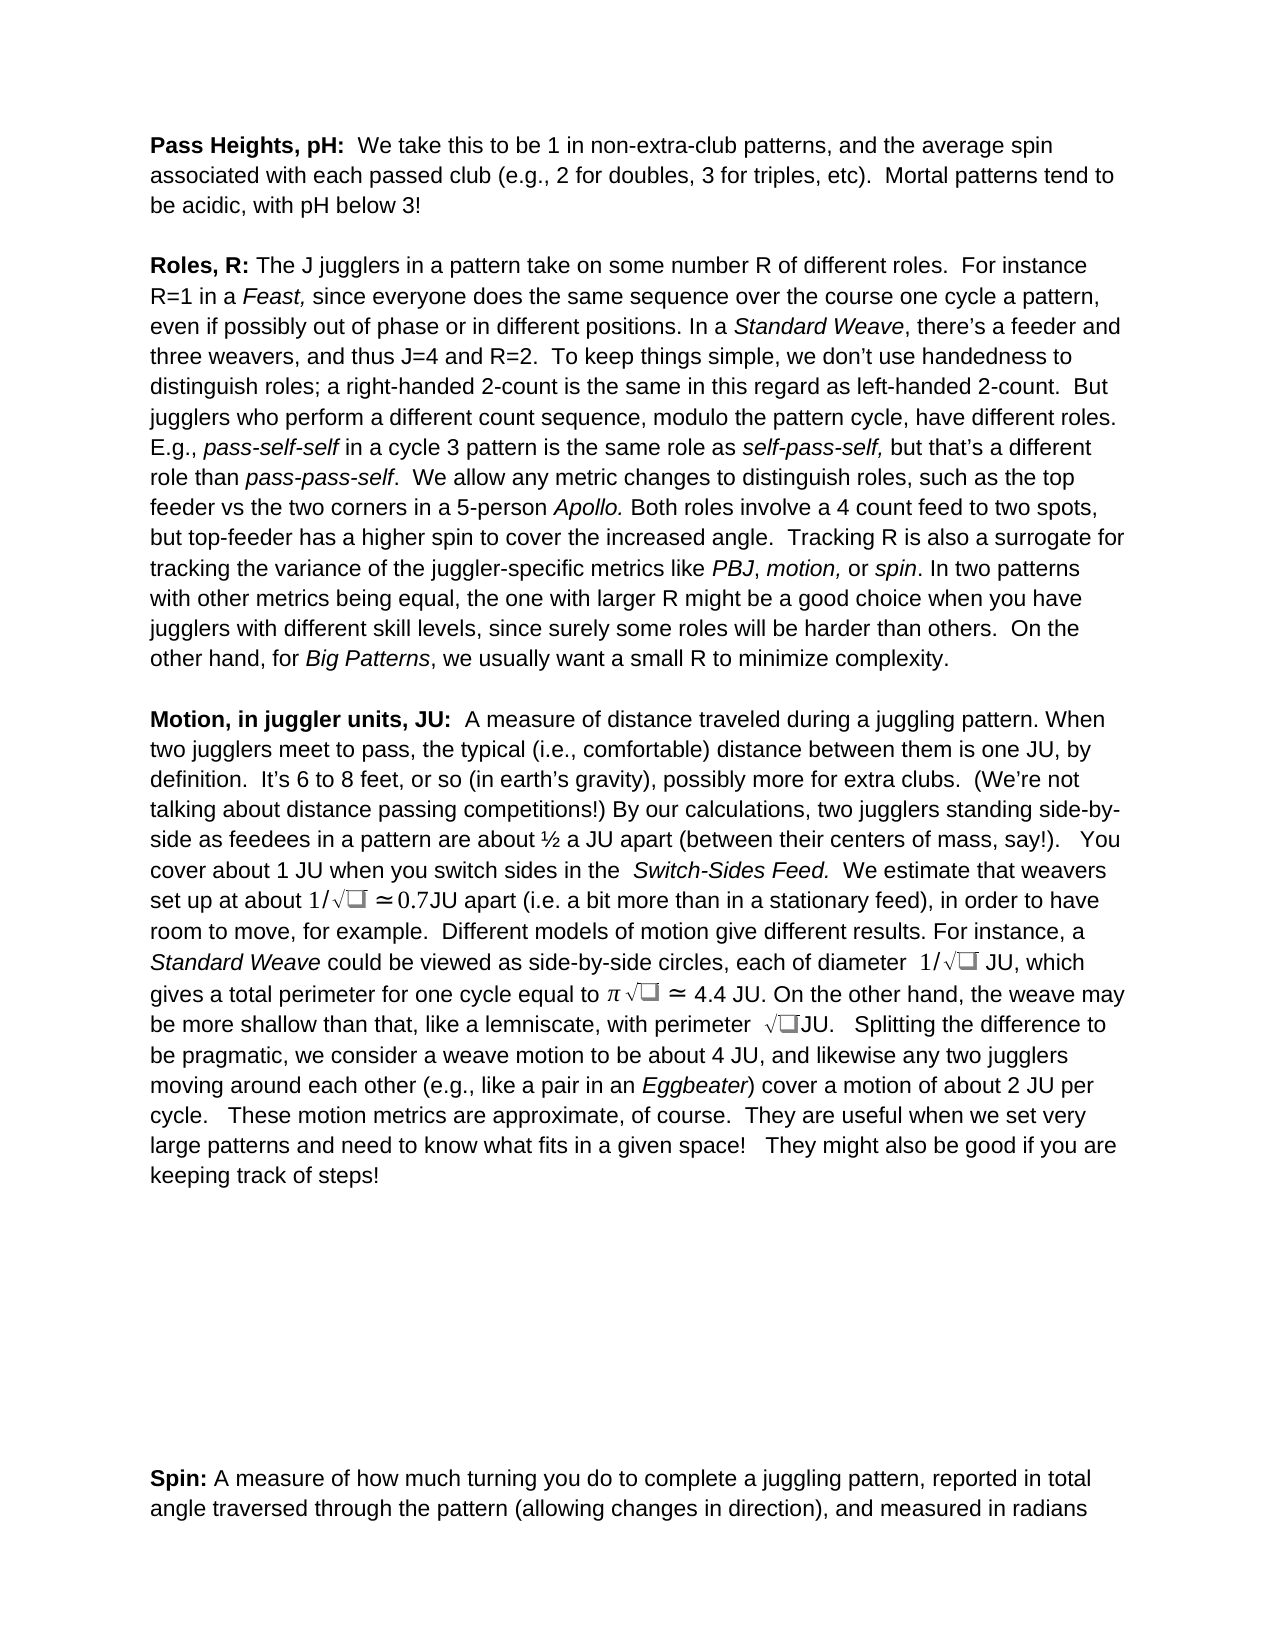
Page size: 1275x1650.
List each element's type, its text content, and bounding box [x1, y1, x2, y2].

text Pass Heights, pH: We take this to be 1 in non-extra-club patterns, and the average spin associated with each passed club (e.g., 2 for doubles, 3 for triples, etc). Mortal patterns tend to be acidic, with pH below 3! [150, 132, 1125, 218]
text Motion, in juggler units, JU: A measure of distance traveled during a juggling pattern. When two jugglers meet to pass, the typical (i.e., comfortable) distance between them is one JU, by definition. It’s 6 to 8 feet, or so (in earth’s gravity), possibly more for extra clubs. (We’re not talking about distance passing competitions!) By our calculations, two jugglers standing side-by-side as feedees in a pattern are about ½ a JU apart (between their centers of mass, say!). You cover about 1 JU when you switch sides in the Switch-Sides Feed. We estimate that weavers set up at about JU apart (i.e. a bit more than in a stationary feed), in order to have room to move, for example. Different models of motion give different results. For instance, a Standard Weave could be viewed as side-by-side circles, each of diameter JU, which gives a total perimeter for one cycle equal to 4.4 JU. On the other hand, the weave may be more shallow than that, like a lemniscate, with perimeter JU. Splitting the difference to be pragmatic, we consider a weave motion to be about 4 JU, and likewise any two jugglers moving around each other (e.g., like a pair in an Eggbeater) cover a motion of about 2 JU per cycle. These motion metrics are approximate, of course. They are useful when we set very large patterns and need to know what fits in a given space! They might also be good if you are keeping track of steps! [150, 706, 1125, 1189]
text Roles, R: The J jugglers in a pattern take on some number R of different roles. For instance R=1 in a Feast, since everyone does the same sequence over the course one cycle a pattern, even if possibly out of phase or in different positions. In a Standard Weave, there’s a feeder and three weavers, and thus J=4 and R=2. To keep things simple, we don’t use handedness to distinguish roles; a right-handed 2-count is the same in this regard as left-handed 2-count. But jugglers who perform a different count sequence, modulo the pattern cycle, have different roles. E.g., pass-self-self in a cycle 3 pattern is the same role as self-pass-self, but that’s a different role than pass-pass-self. We allow any metric changes to distinguish roles, such as the top feeder vs the two corners in a 5-person Apollo. Both roles involve a 4 count feed to two spots, but top-feeder has a higher spin to cover the increased angle. Tracking R is also a surrogate for tracking the variance of the juggler-specific metrics like PBJ, motion, or spin. In two patterns with other metrics being equal, the one with larger R might be a good choice when you have jugglers with different skill levels, since surely some roles will be harder than others. On the other hand, for Big Patterns, we usually want a small R to minimize complexity. [150, 252, 1125, 671]
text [150, 1464, 1125, 1521]
